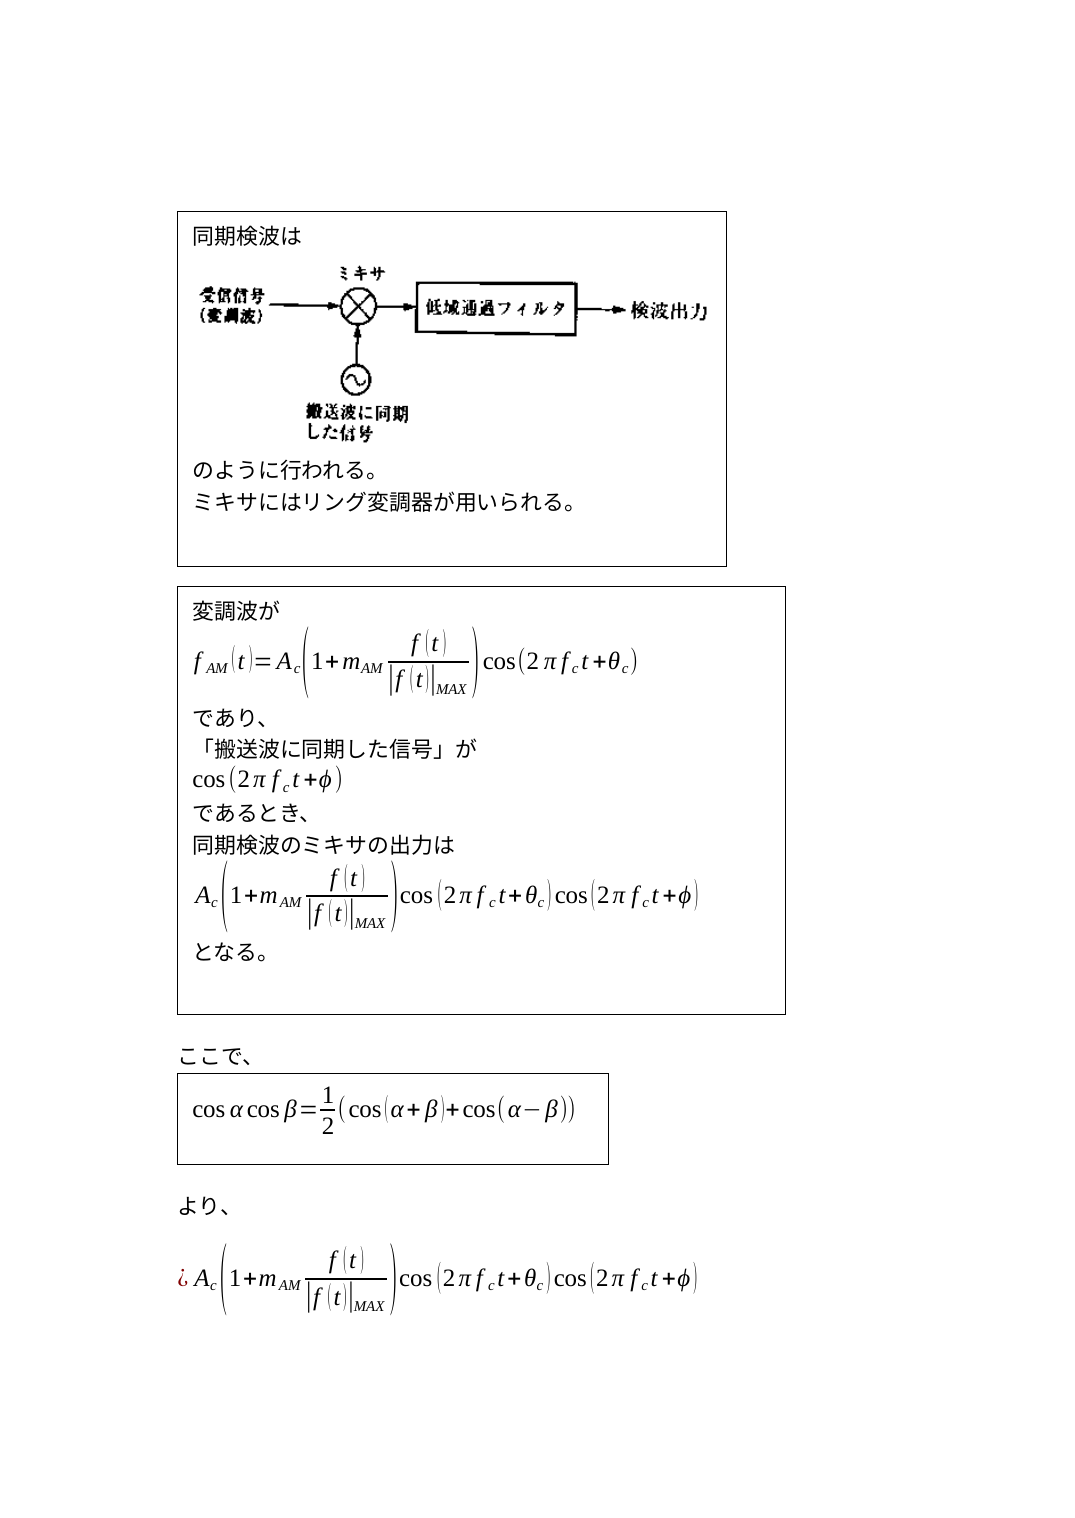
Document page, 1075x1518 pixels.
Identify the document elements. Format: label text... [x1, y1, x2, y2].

text より、 [177, 1186, 898, 1224]
picture [192, 250, 718, 453]
text ここで、 [177, 1036, 898, 1074]
